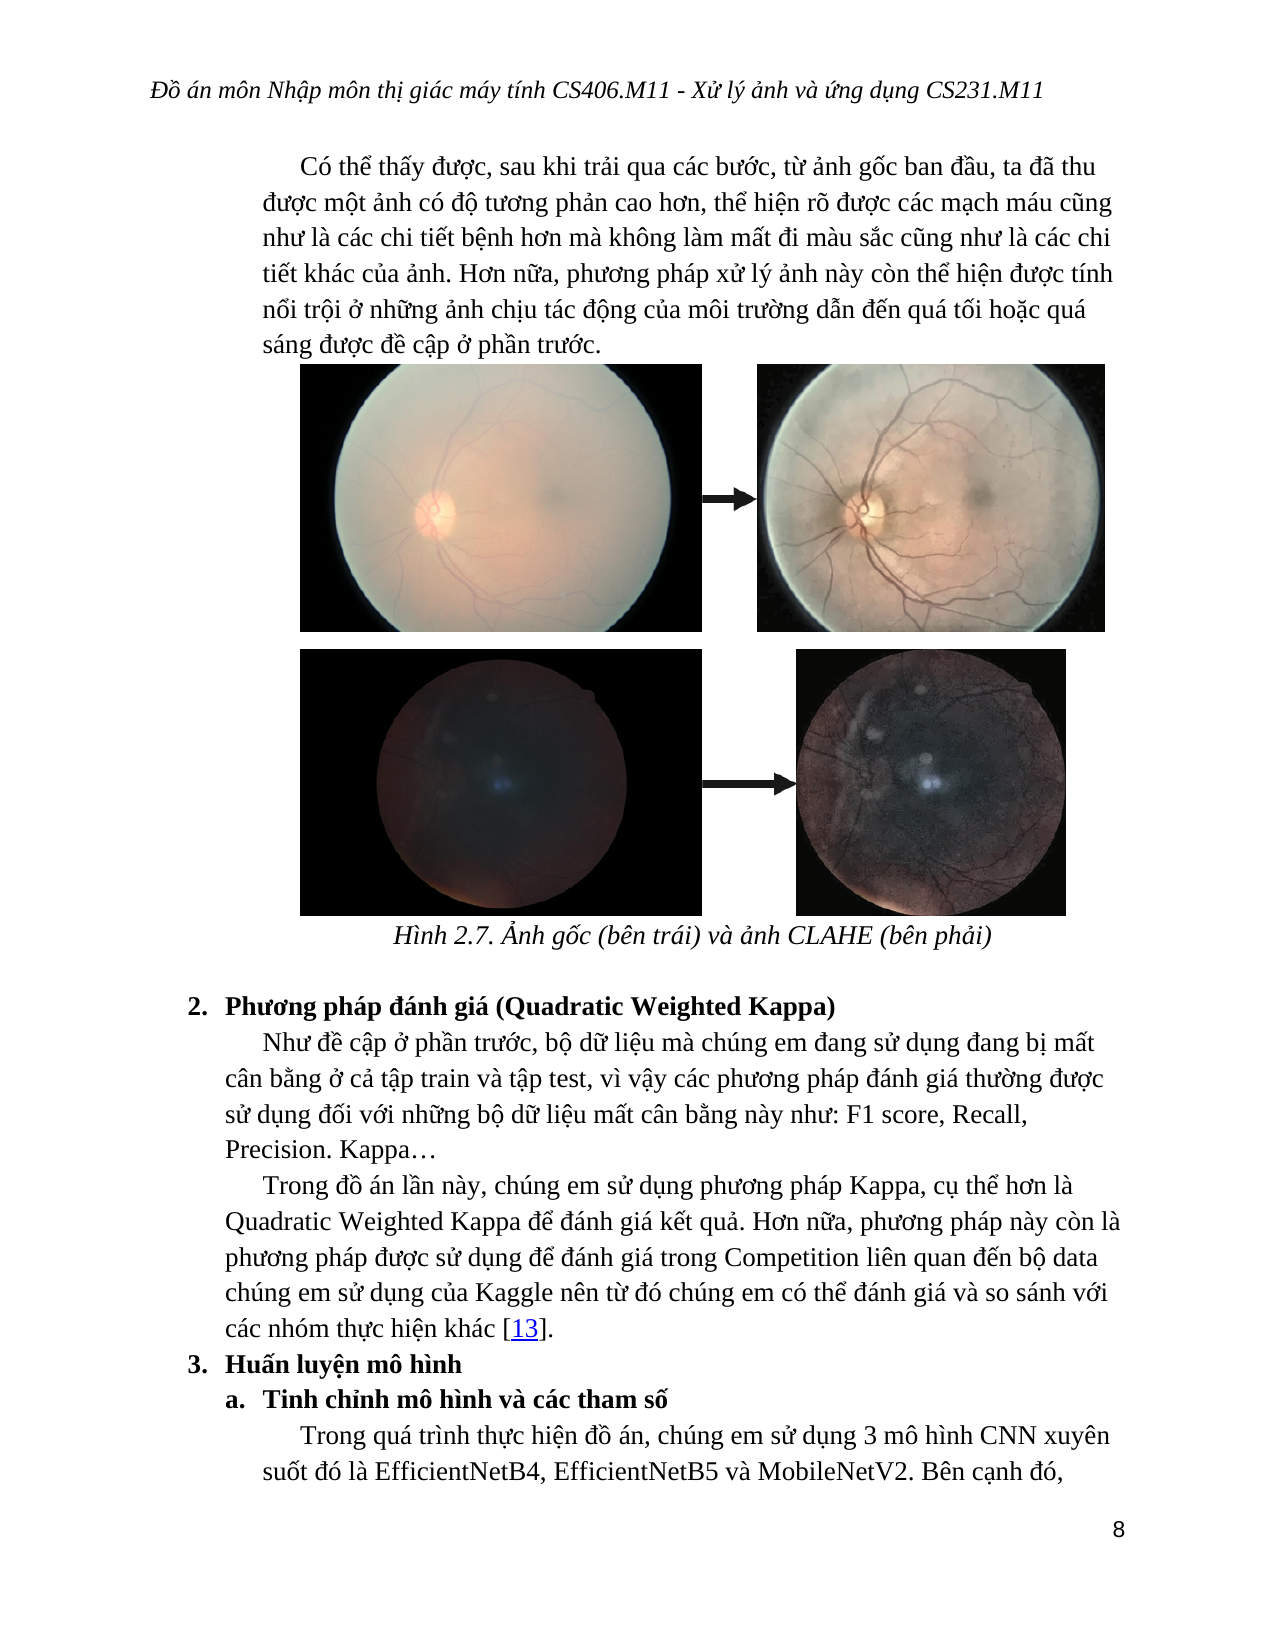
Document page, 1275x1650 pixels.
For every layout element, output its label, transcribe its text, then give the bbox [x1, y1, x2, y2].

subtitle Phương pháp đánh giá (Quadratic Weighted Kappa) [187, 991, 1125, 1022]
text Hình 2.7. Ảnh gốc (bên trái) và ảnh CLAHE (bên phải) [225, 919, 1125, 950]
picture [300, 364, 1105, 916]
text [262, 1419, 1125, 1486]
subtitle Tinh chỉnh mô hình và các tham số [225, 1383, 1125, 1415]
text Như đề cập ở phần trước, bộ dữ liệu mà chúng em đang sử dụng đang bị mất cân bằng ở cả tập train và tập test, vì vậy các phương pháp đánh giá thường được sử dụng đối với những bộ dữ liệu mất cân bằng này như: F1 score, Recall, Precision. Kappa… [225, 1026, 1125, 1164]
text Có thể thấy được, sau khi trải qua các bước, từ ảnh gốc ban đầu, ta đã thu được một ảnh có độ tương phản cao hơn, thể hiện rõ được các mạch máu cũng như là các chi tiết bệnh hơn mà không làm mất đi màu sắc cũng như là các chi tiết khác của ảnh. Hơn nữa, phương pháp xử lý ảnh này còn thể hiện được tính nổi trội ở những ảnh chịu tác động của môi trường dẫn đến quá tối hoặc quá sáng được đề cập ở phần trước. [262, 150, 1125, 360]
subtitle Huấn luyện mô hình [187, 1348, 1125, 1379]
text Trong đồ án lần này, chúng em sử dụng phương pháp Kappa, cụ thể hơn là Quadratic Weighted Kappa để đánh giá kết quả. Hơn nữa, phương pháp này còn là phương pháp được sử dụng để đánh giá trong Competition liên quan đến bộ data chúng em sử dụng của Kaggle nên từ đó chúng em có thể đánh giá và so sánh với các nhóm thực hiện khác [13]. [225, 1169, 1125, 1343]
